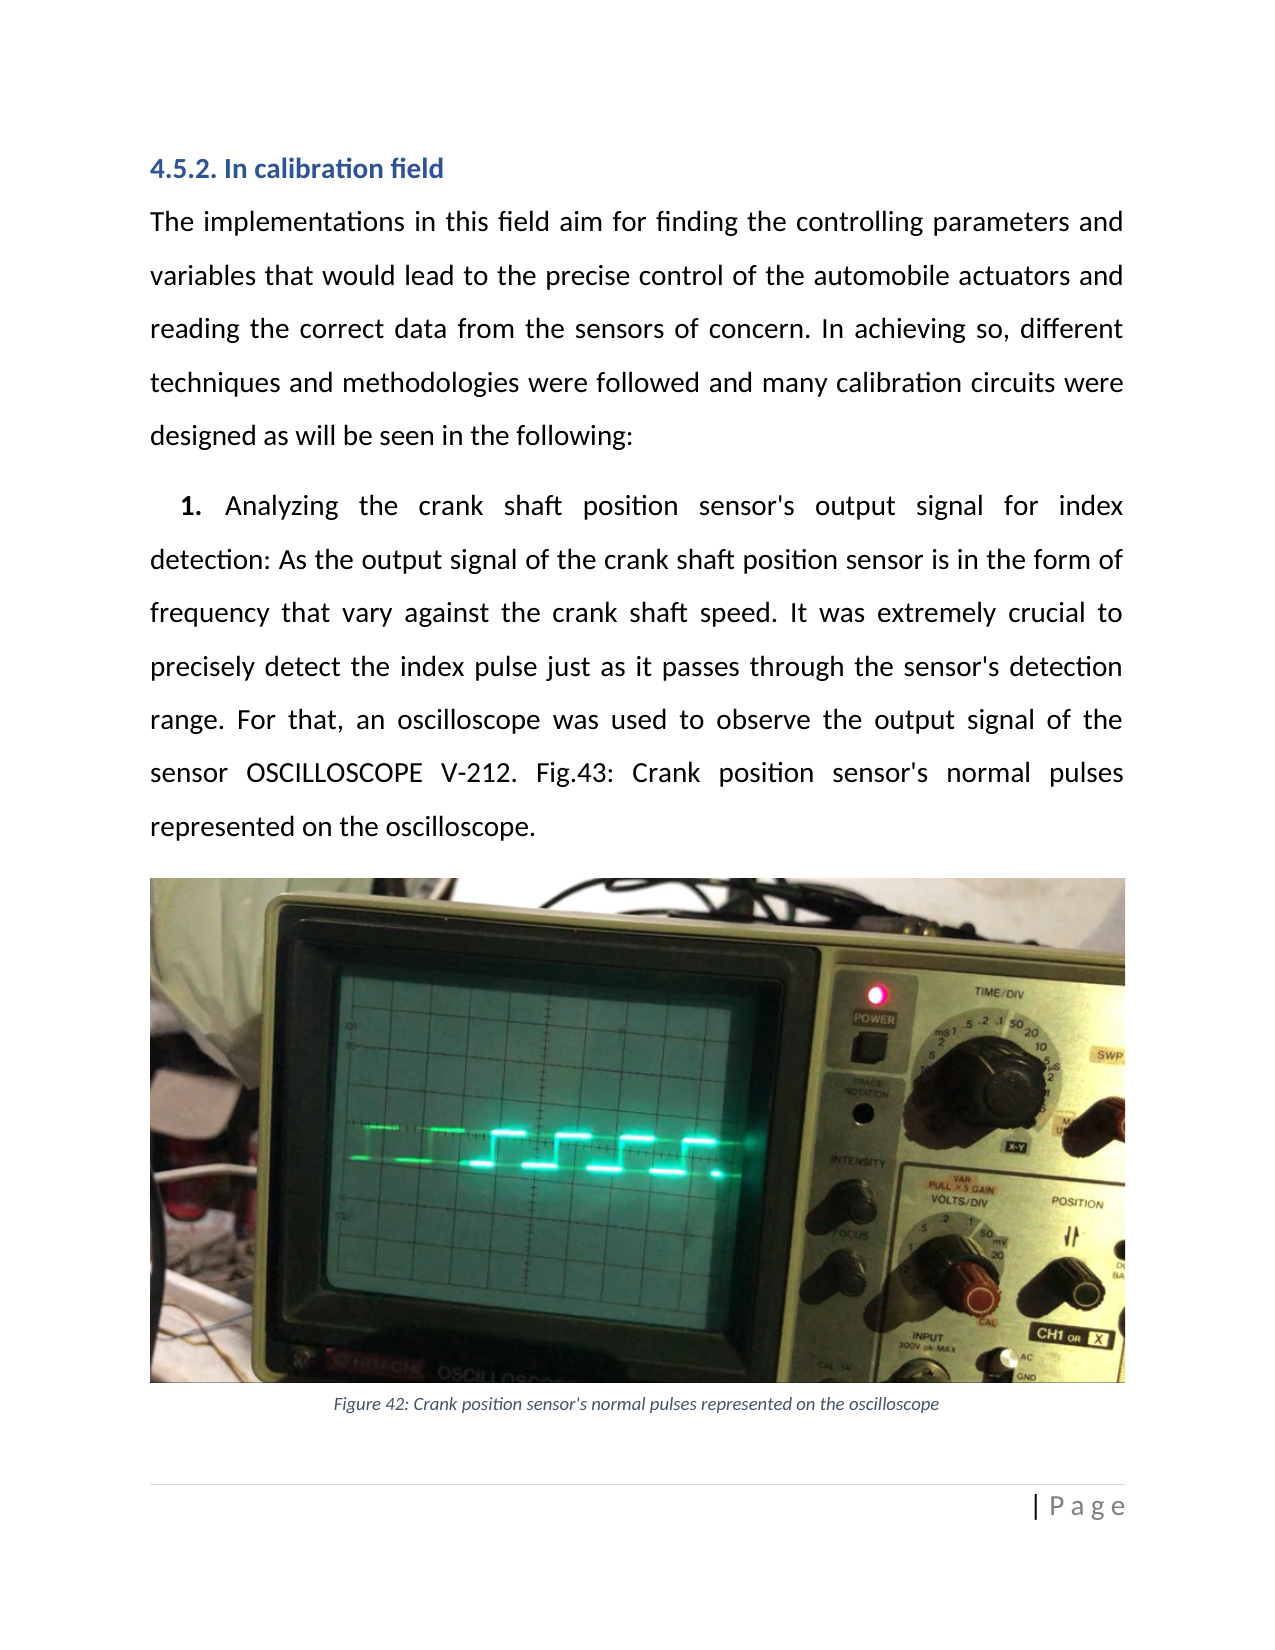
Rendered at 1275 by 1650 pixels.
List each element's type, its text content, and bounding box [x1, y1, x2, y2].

text The implementations in this field aim for finding the controlling parameters and variables that would lead to the precise control of the automobile actuators and reading the correct data from the sensors of concern. In achieving so, different techniques and methodologies were followed and many calibration circuits were designed as will be seen in the following: [150, 203, 1125, 453]
list Analyzing the crank shaft position sensor's output signal for index detection: As the output signal of the crank shaft position sensor is in the form of frequency that vary against the crank shaft speed. It was extremely crucial to precisely detect the index pulse just as it passes through the sensor's detection range. For that, an oscilloscope was used to observe the output signal of the sensor OSCILLOSCOPE V-212. Fig.43: Crank position sensor's normal pulses represented on the oscilloscope. [150, 487, 1125, 843]
subtitle 4.5.2. In calibration field [150, 150, 1125, 186]
picture [150, 878, 1125, 1383]
